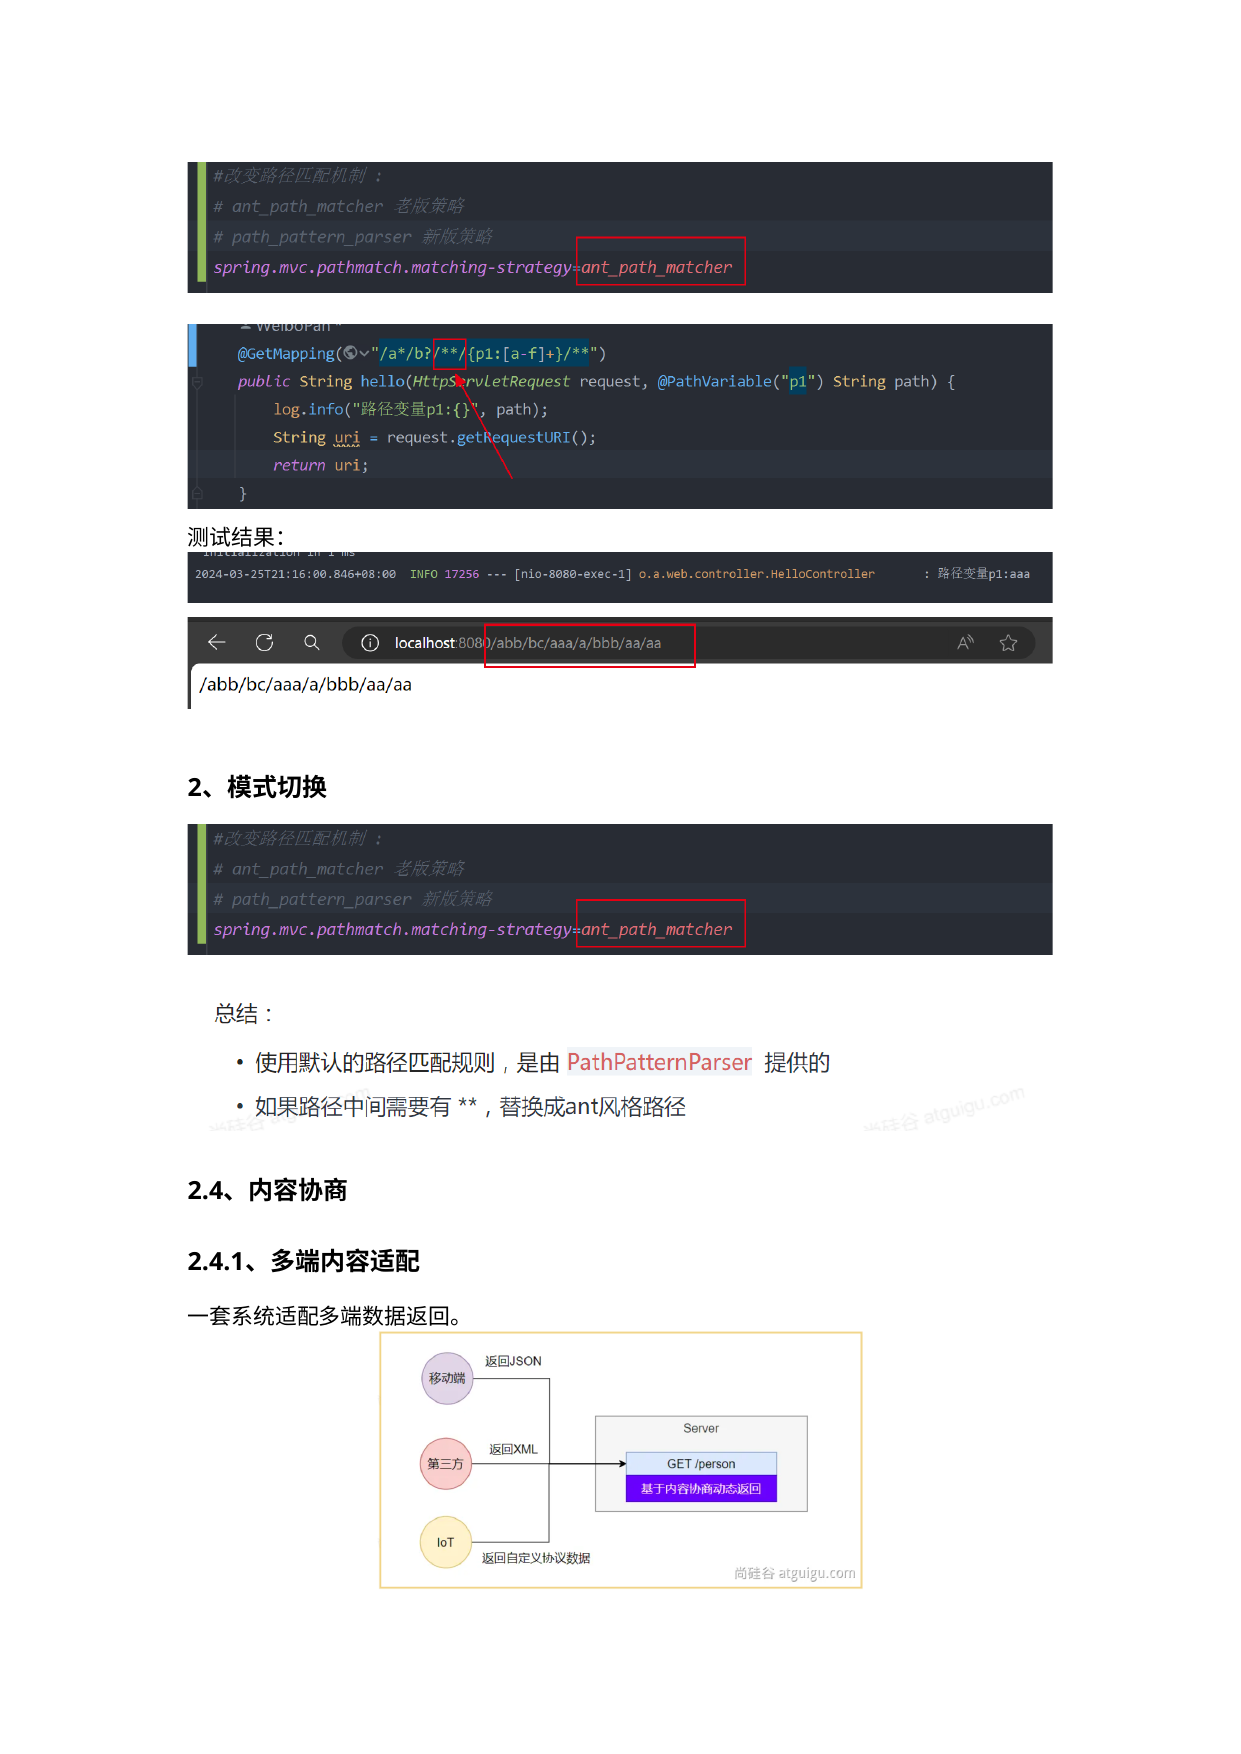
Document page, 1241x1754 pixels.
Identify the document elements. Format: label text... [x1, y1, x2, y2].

text 一套系统适配多端数据返回。 [187, 1298, 1053, 1331]
picture [187, 617, 1053, 709]
subtitle 2.4.1、多端内容适配 [187, 1227, 1053, 1292]
picture [187, 324, 1053, 509]
picture [187, 162, 1053, 293]
picture [187, 987, 1053, 1131]
picture [187, 824, 1053, 955]
subtitle 2、模式切换 [187, 753, 1053, 818]
picture [374, 1330, 866, 1590]
subtitle 2.4、内容协商 [187, 1156, 1053, 1221]
text 测试结果： [187, 519, 1053, 552]
picture [187, 552, 1053, 603]
